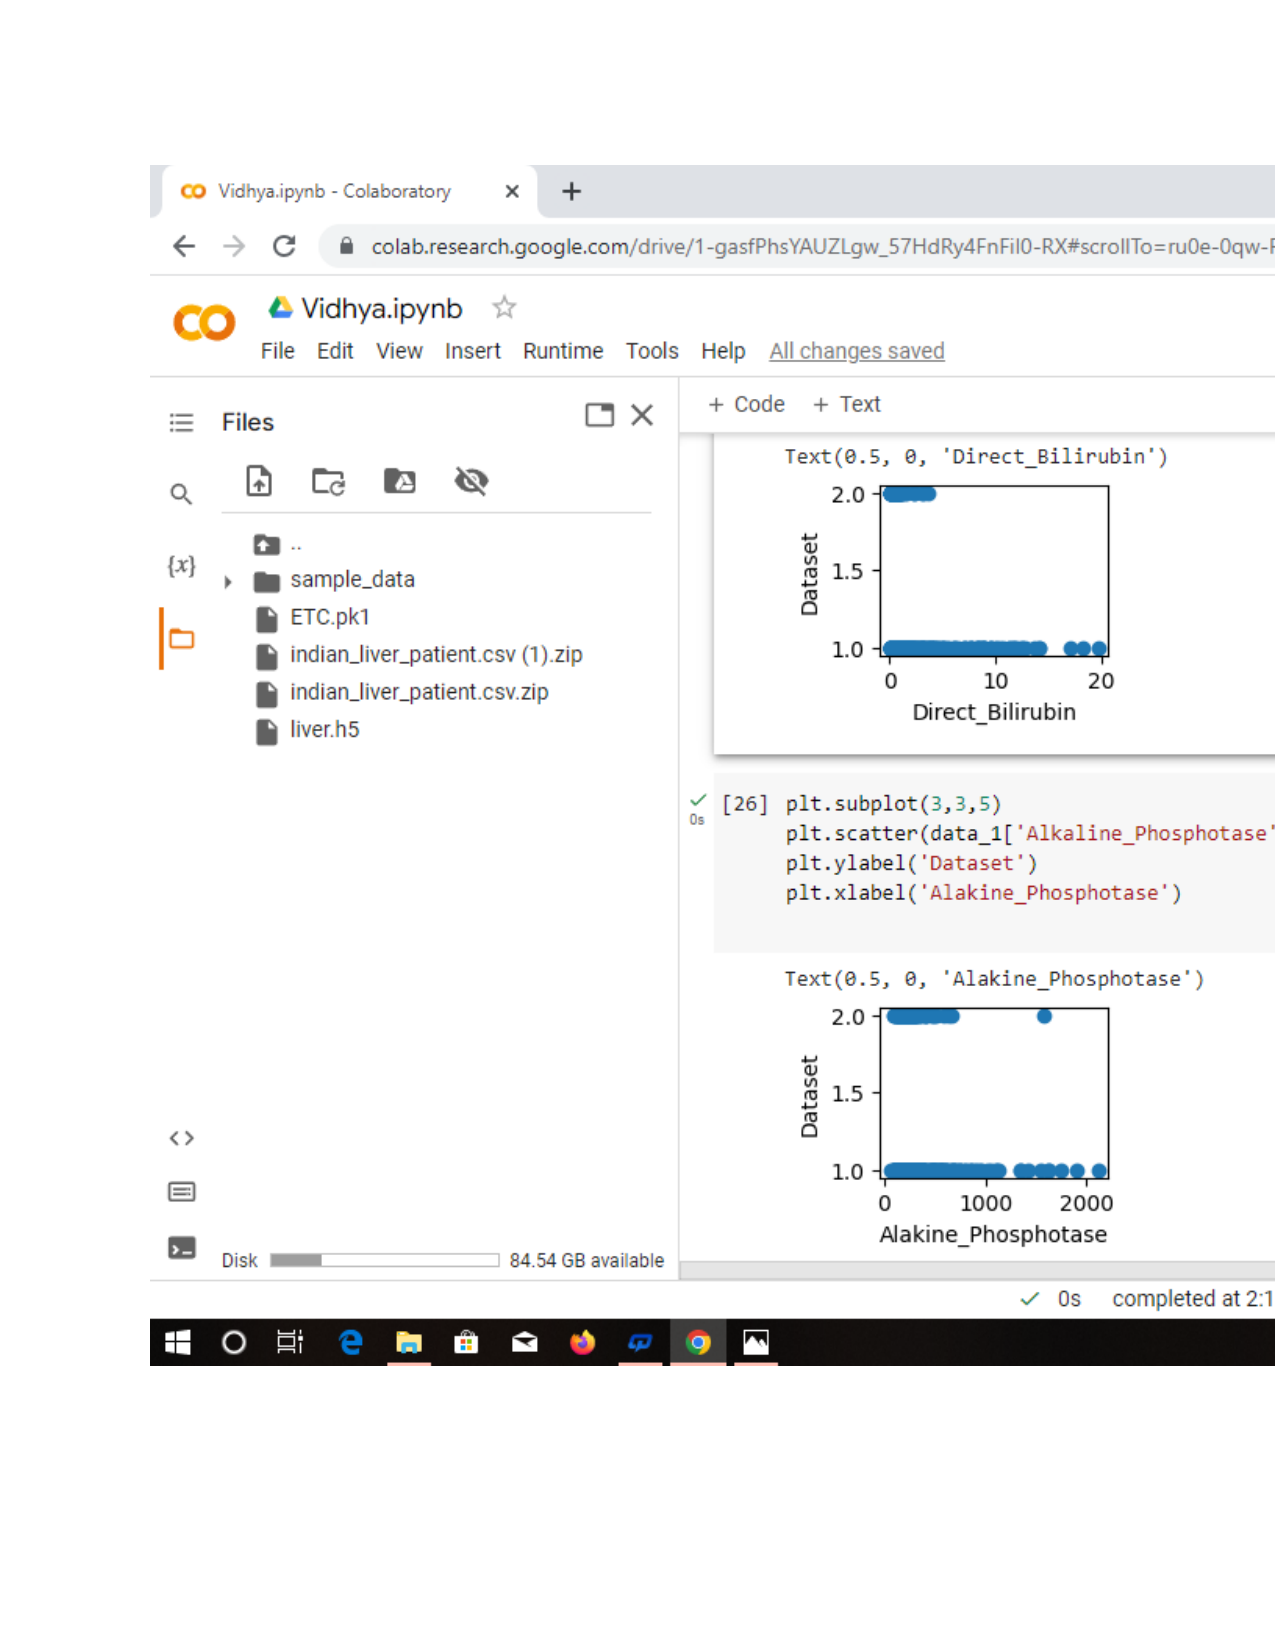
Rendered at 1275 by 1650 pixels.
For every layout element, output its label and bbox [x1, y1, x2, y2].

picture [150, 165, 1275, 1366]
